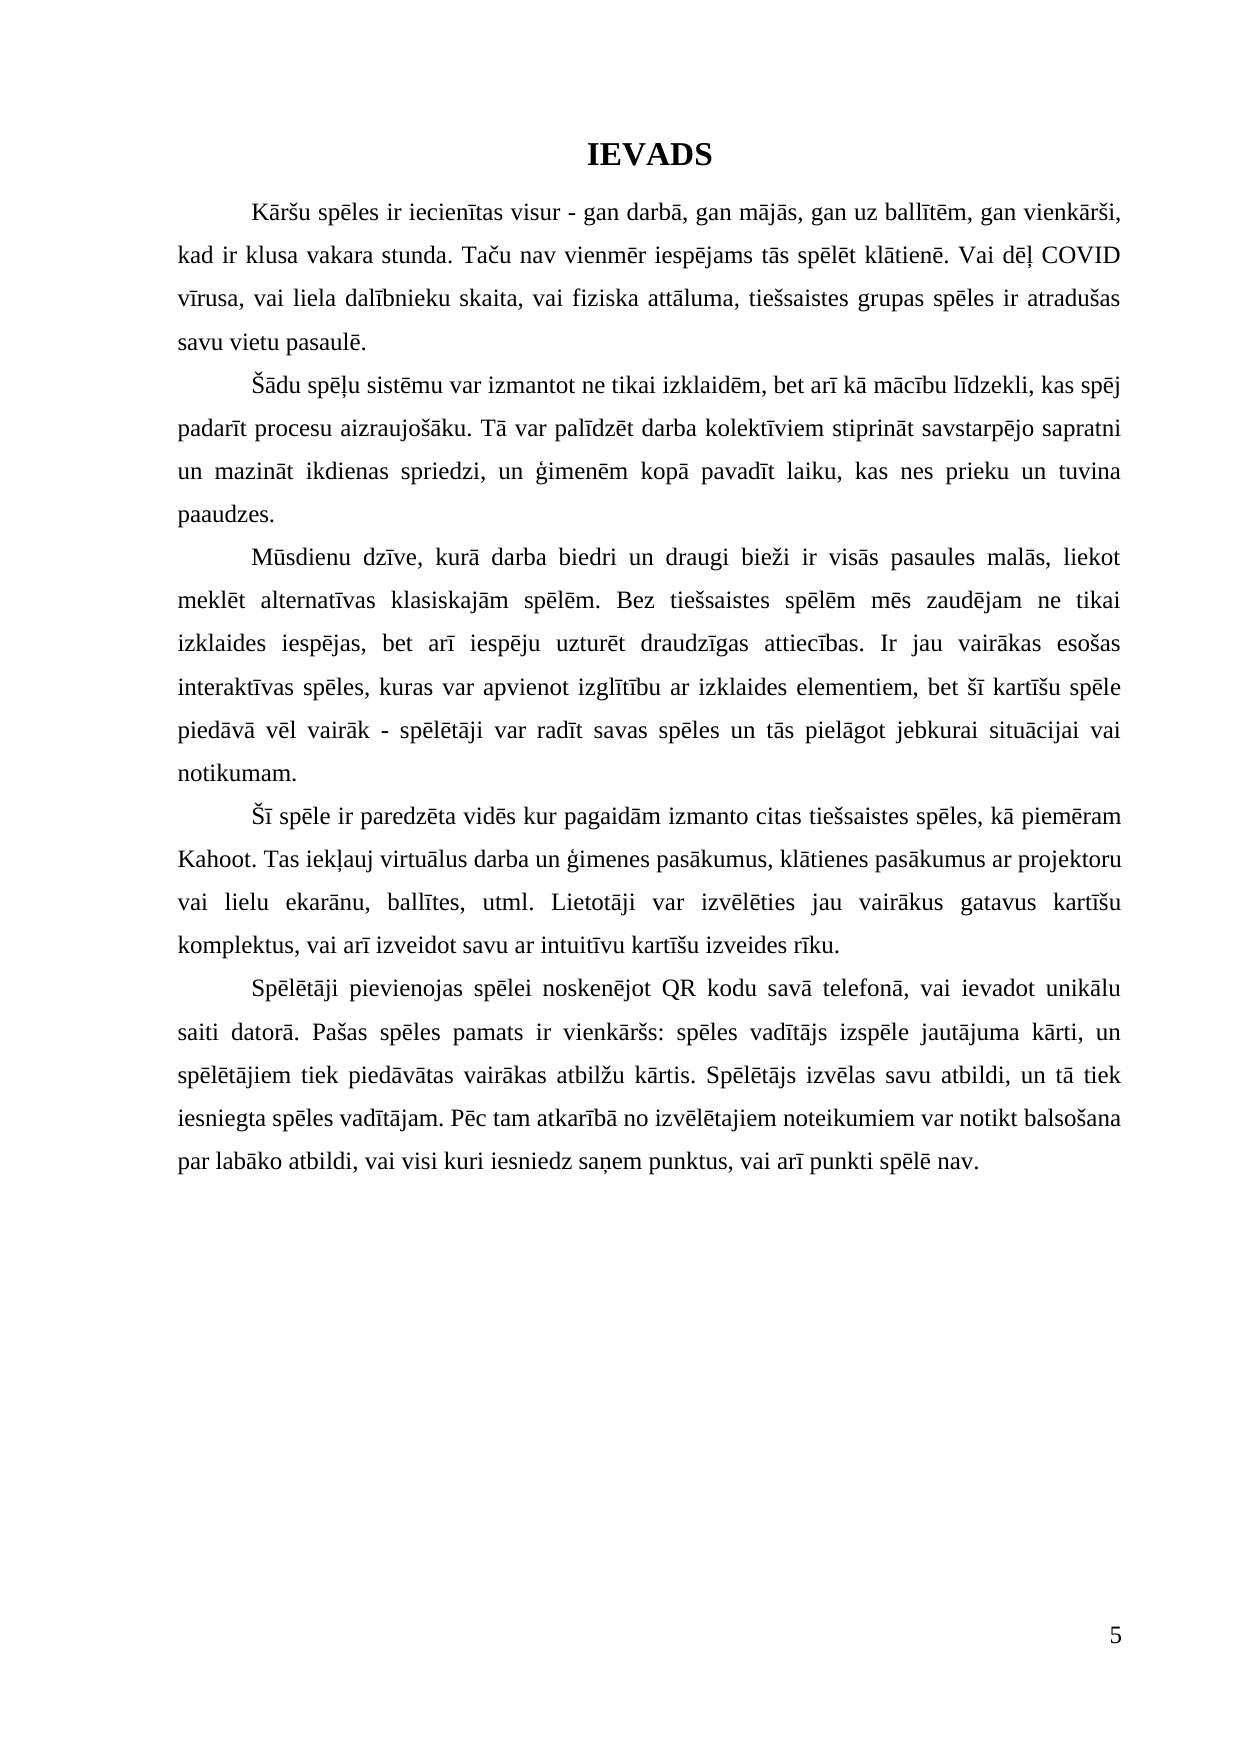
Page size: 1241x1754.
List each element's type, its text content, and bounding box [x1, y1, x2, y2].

text Spēlētāji pievienojas spēlei noskenējot QR kodu savā telefonā, vai ievadot unikālu saiti datorā. Pašas spēles pamats ir vienkāršs: spēles vadītājs izspēle jautājuma kārti, un spēlētājiem tiek piedāvātas vairākas atbilžu kārtis. Spēlētājs izvēlas savu atbildi, un tā tiek iesniegta spēles vadītājam. Pēc tam atkarībā no izvēlētajiem noteikumiem var notikt balsošana par labāko atbildi, vai visi kuri iesniedz saņem punktus, vai arī punkti spēlē nav. [177, 973, 1122, 1175]
text Šī spēle ir paredzēta vidēs kur pagaidām izmanto citas tiešsaistes spēles, kā piemēram Kahoot. Tas iekļauj virtuālus darba un ģimenes pasākumus, klātienes pasākumus ar projektoru vai lielu ekarānu, ballītes, utml. Lietotāji var izvēlēties jau vairākus gatavus kartīšu komplektus, vai arī izveidot savu ar intuitīvu kartīšu izveides rīku. [177, 801, 1122, 959]
text Mūsdienu dzīve, kurā darba biedri un draugi bieži ir visās pasaules malās, liekot meklēt alternatīvas klasiskajām spēlēm. Bez tiešsaistes spēlēm mēs zaudējam ne tikai izklaides iespējas, bet arī iespēju uzturēt draudzīgas attiecības. Ir jau vairākas esošas interaktīvas spēles, kuras var apvienot izglītību ar izklaides elementiem, bet šī kartīšu spēle piedāvā vēl vairāk - spēlētāji var radīt savas spēles un tās pielāgot jebkurai situācijai vai notikumam. [177, 542, 1122, 787]
text Šādu spēļu sistēmu var izmantot ne tikai izklaidēm, bet arī kā mācību līdzekli, kas spēj padarīt procesu aizraujošāku. Tā var palīdzēt darba kolektīviem stiprināt savstarpējo sapratni un mazināt ikdienas spriedzi, un ģimenēm kopā pavadīt laiku, kas nes prieku un tuvina paaudzes. [177, 370, 1122, 528]
subtitle IEVADS [177, 134, 1122, 172]
text Kāršu spēles ir iecienītas visur - gan darbā, gan mājās, gan uz ballītēm, gan vienkārši, kad ir klusa vakara stunda. Taču nav vienmēr iespējams tās spēlēt klātienē. Vai dēļ COVID vīrusa, vai liela dalībnieku skaita, vai fiziska attāluma, tiešsaistes grupas spēles ir atradušas savu vietu pasaulē. [177, 197, 1122, 355]
